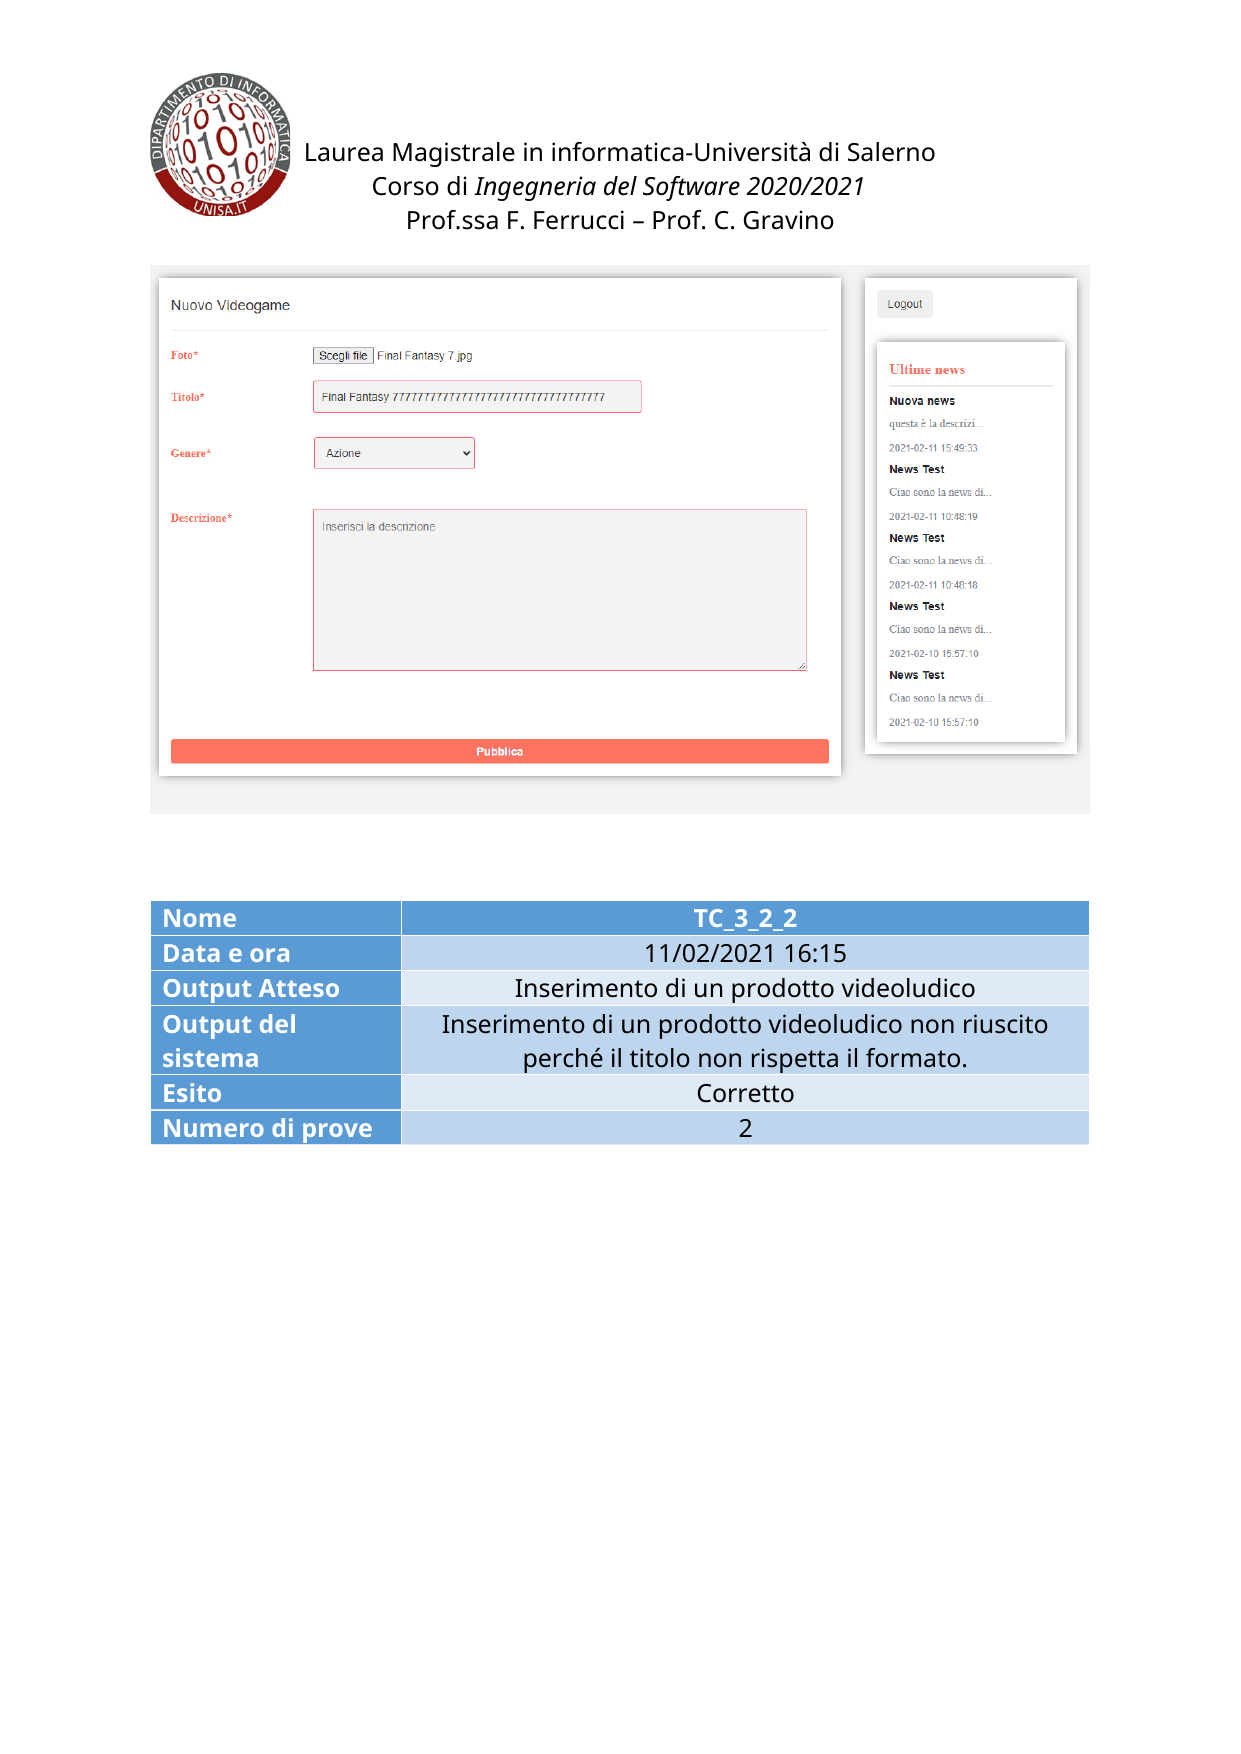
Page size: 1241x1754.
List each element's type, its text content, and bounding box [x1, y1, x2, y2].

table_cell Corretto [402, 1075, 1089, 1109]
picture [150, 265, 1091, 814]
table_cell Numero di prove [151, 1111, 401, 1144]
table_header Nome [151, 901, 401, 935]
table_cell Inserimento di un prodotto videoludico non riuscito perché il titolo non rispetta il formato. [402, 1006, 1089, 1074]
table_cell Esito [151, 1075, 401, 1109]
table_cell Data e ora [151, 936, 401, 970]
table_cell Output Atteso [151, 971, 401, 1005]
table_cell Inserimento di un prodotto videoludico [402, 971, 1089, 1005]
table_cell Output del sistema [151, 1006, 401, 1074]
table_cell 2 [402, 1111, 1089, 1144]
table_header TC_3_2_2 [402, 901, 1089, 935]
picture [149, 73, 290, 215]
table_cell 11/02/2021 16:15 [402, 936, 1089, 970]
